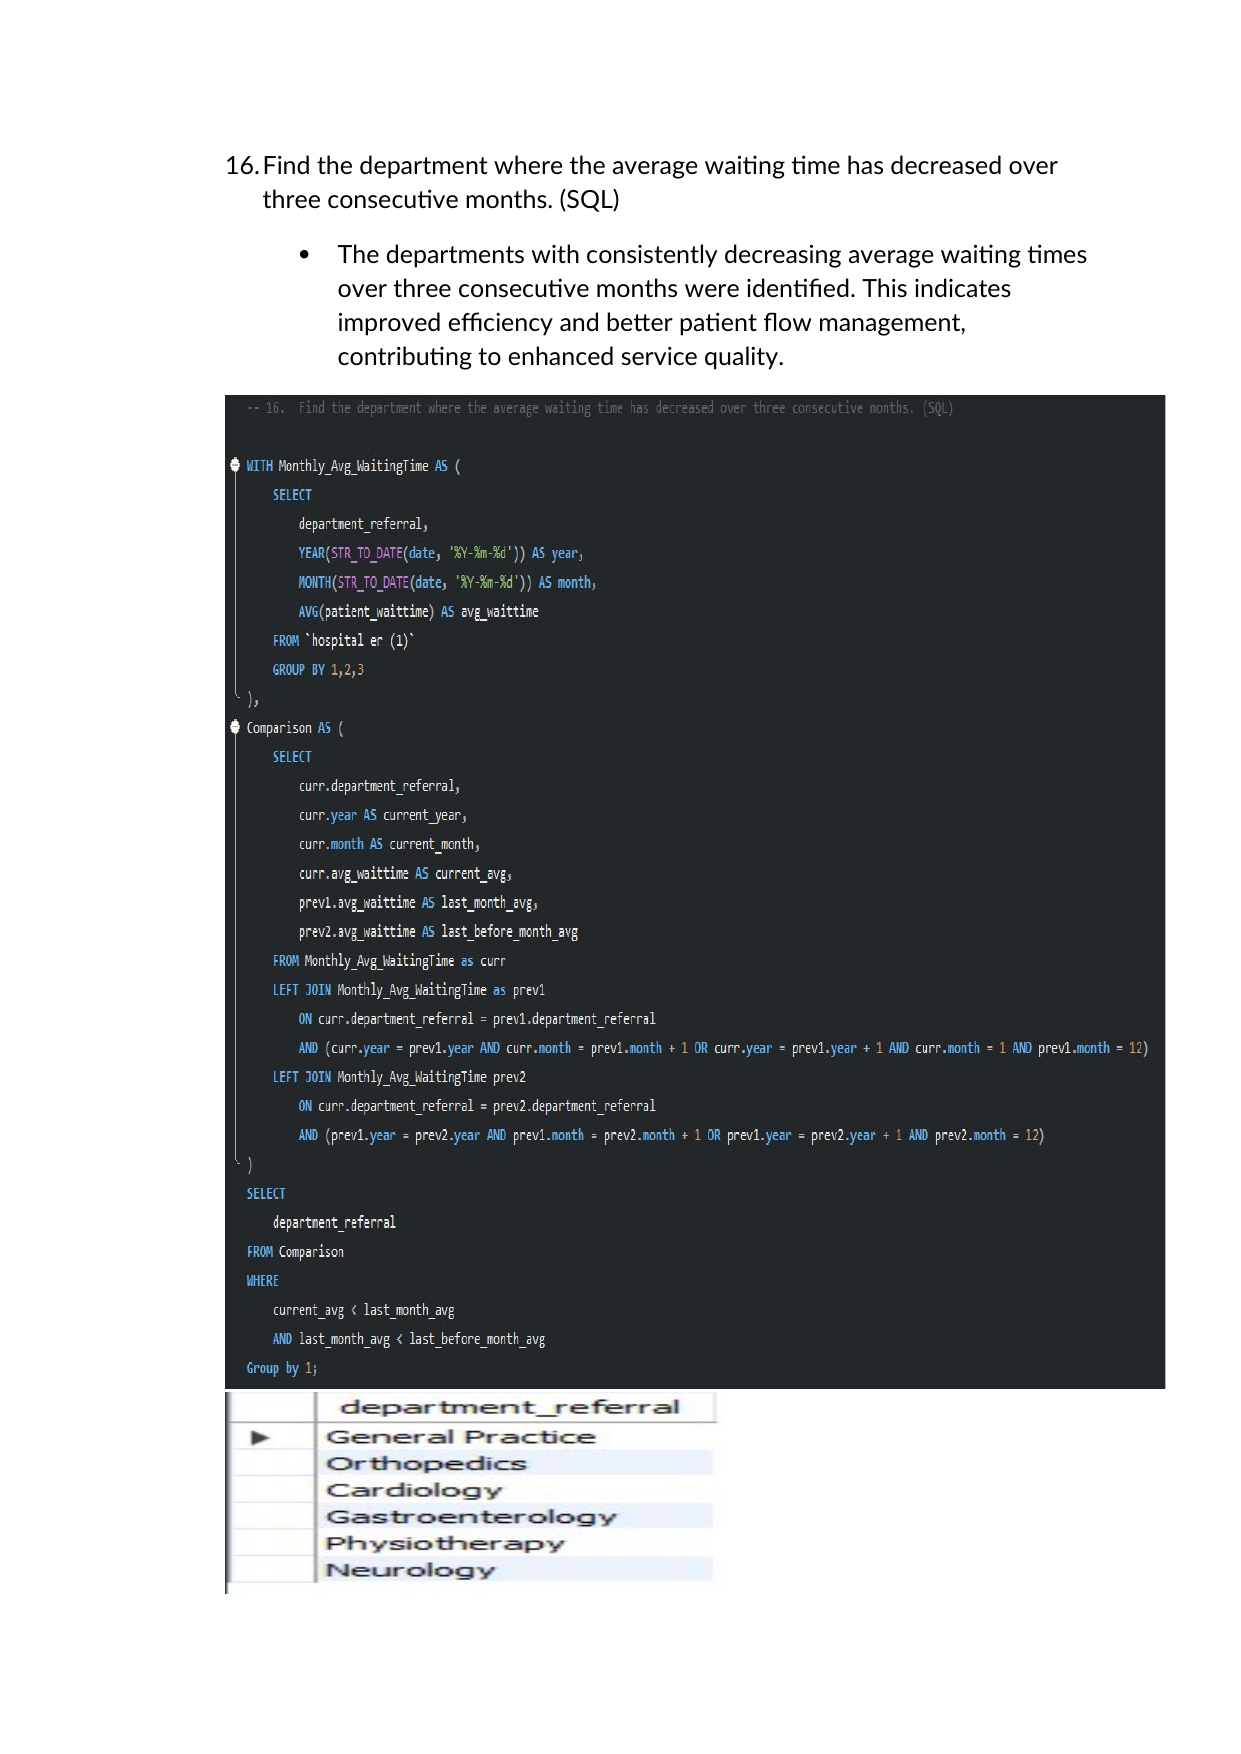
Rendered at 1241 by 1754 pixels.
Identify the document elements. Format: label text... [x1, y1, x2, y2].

list The departments with consistently decreasing average waiting times over three consecutive months were identified. This indicates improved efficiency and better patient flow management, contributing to enhanced service quality. [300, 238, 1090, 370]
picture [225, 1392, 735, 1594]
list Find the department where the average waiting time has decreased over three consecutive months. (SQL) [225, 150, 1090, 214]
picture [225, 395, 1166, 1389]
